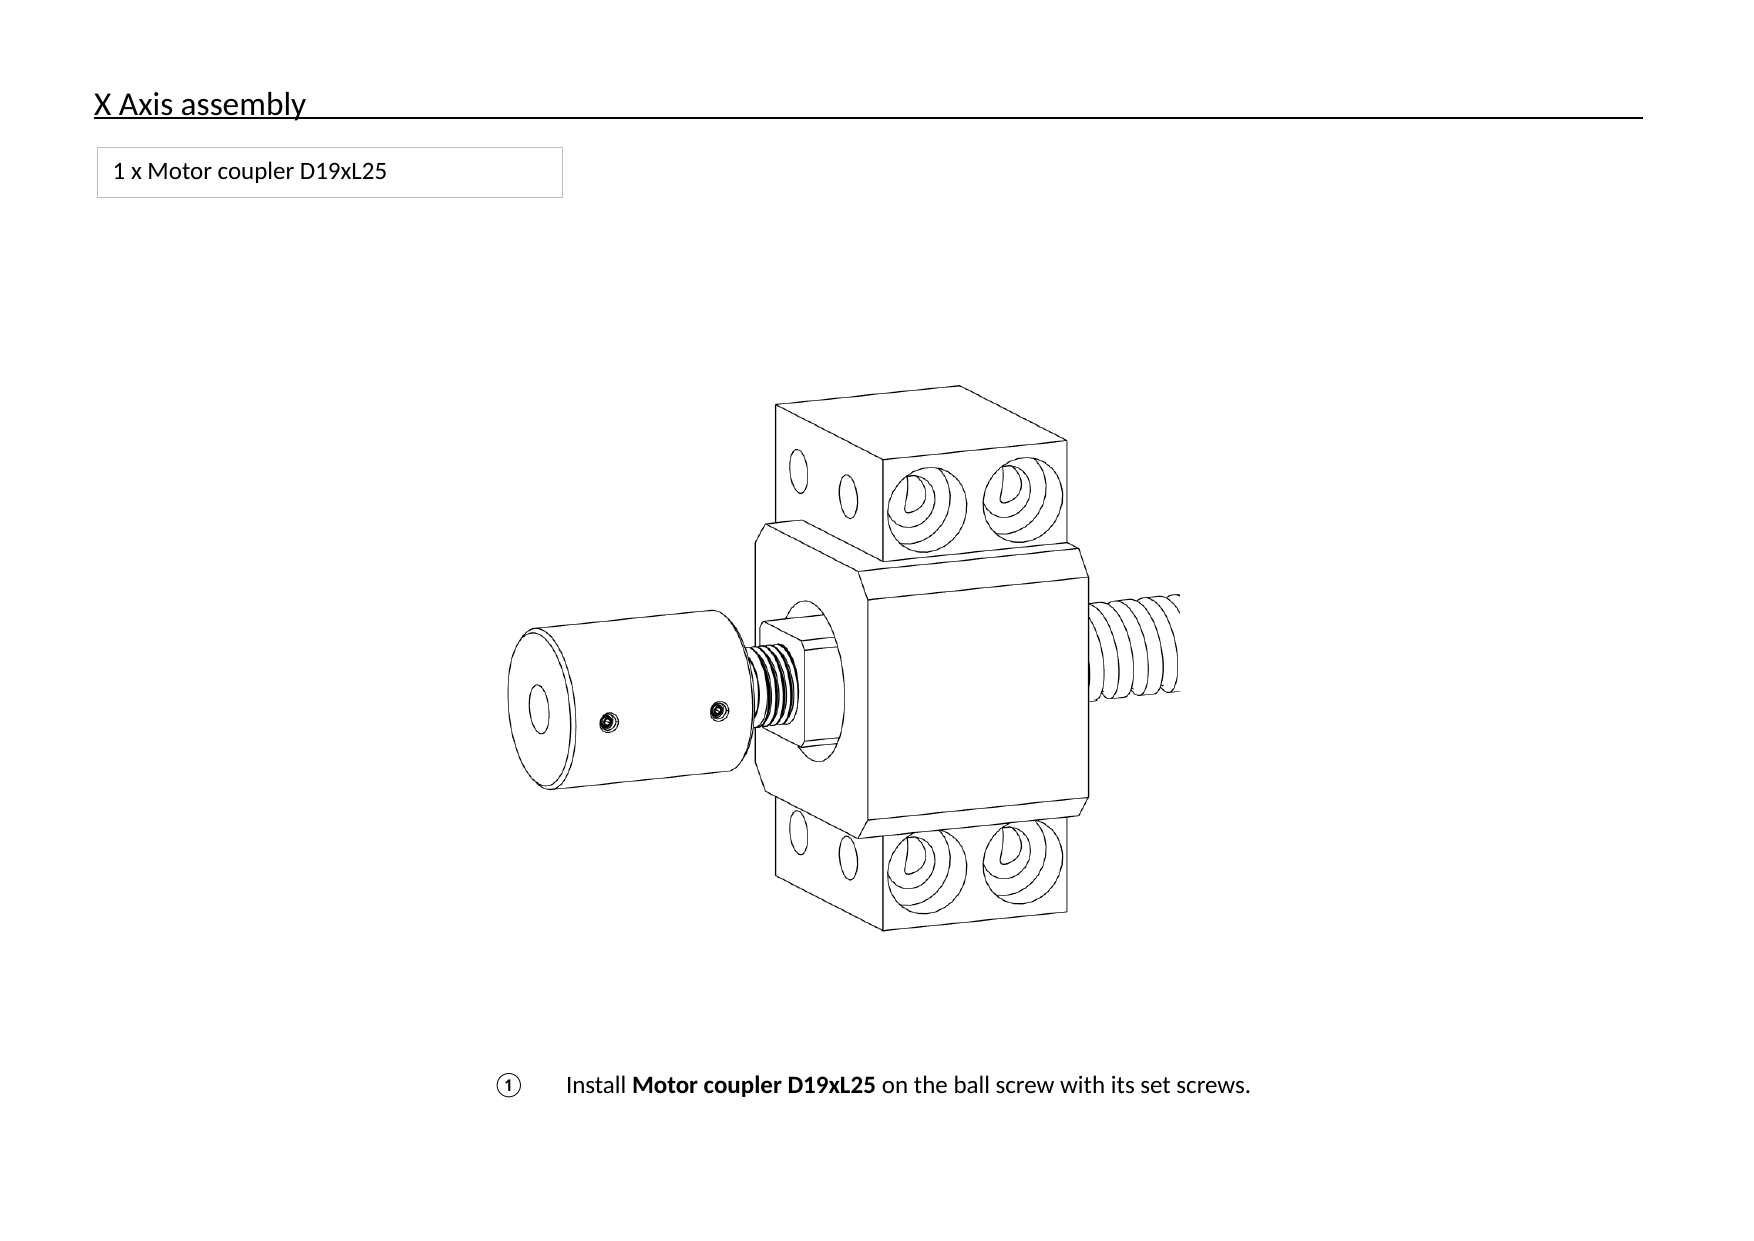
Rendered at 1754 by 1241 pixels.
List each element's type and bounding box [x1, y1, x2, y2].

picture [458, 327, 1180, 999]
